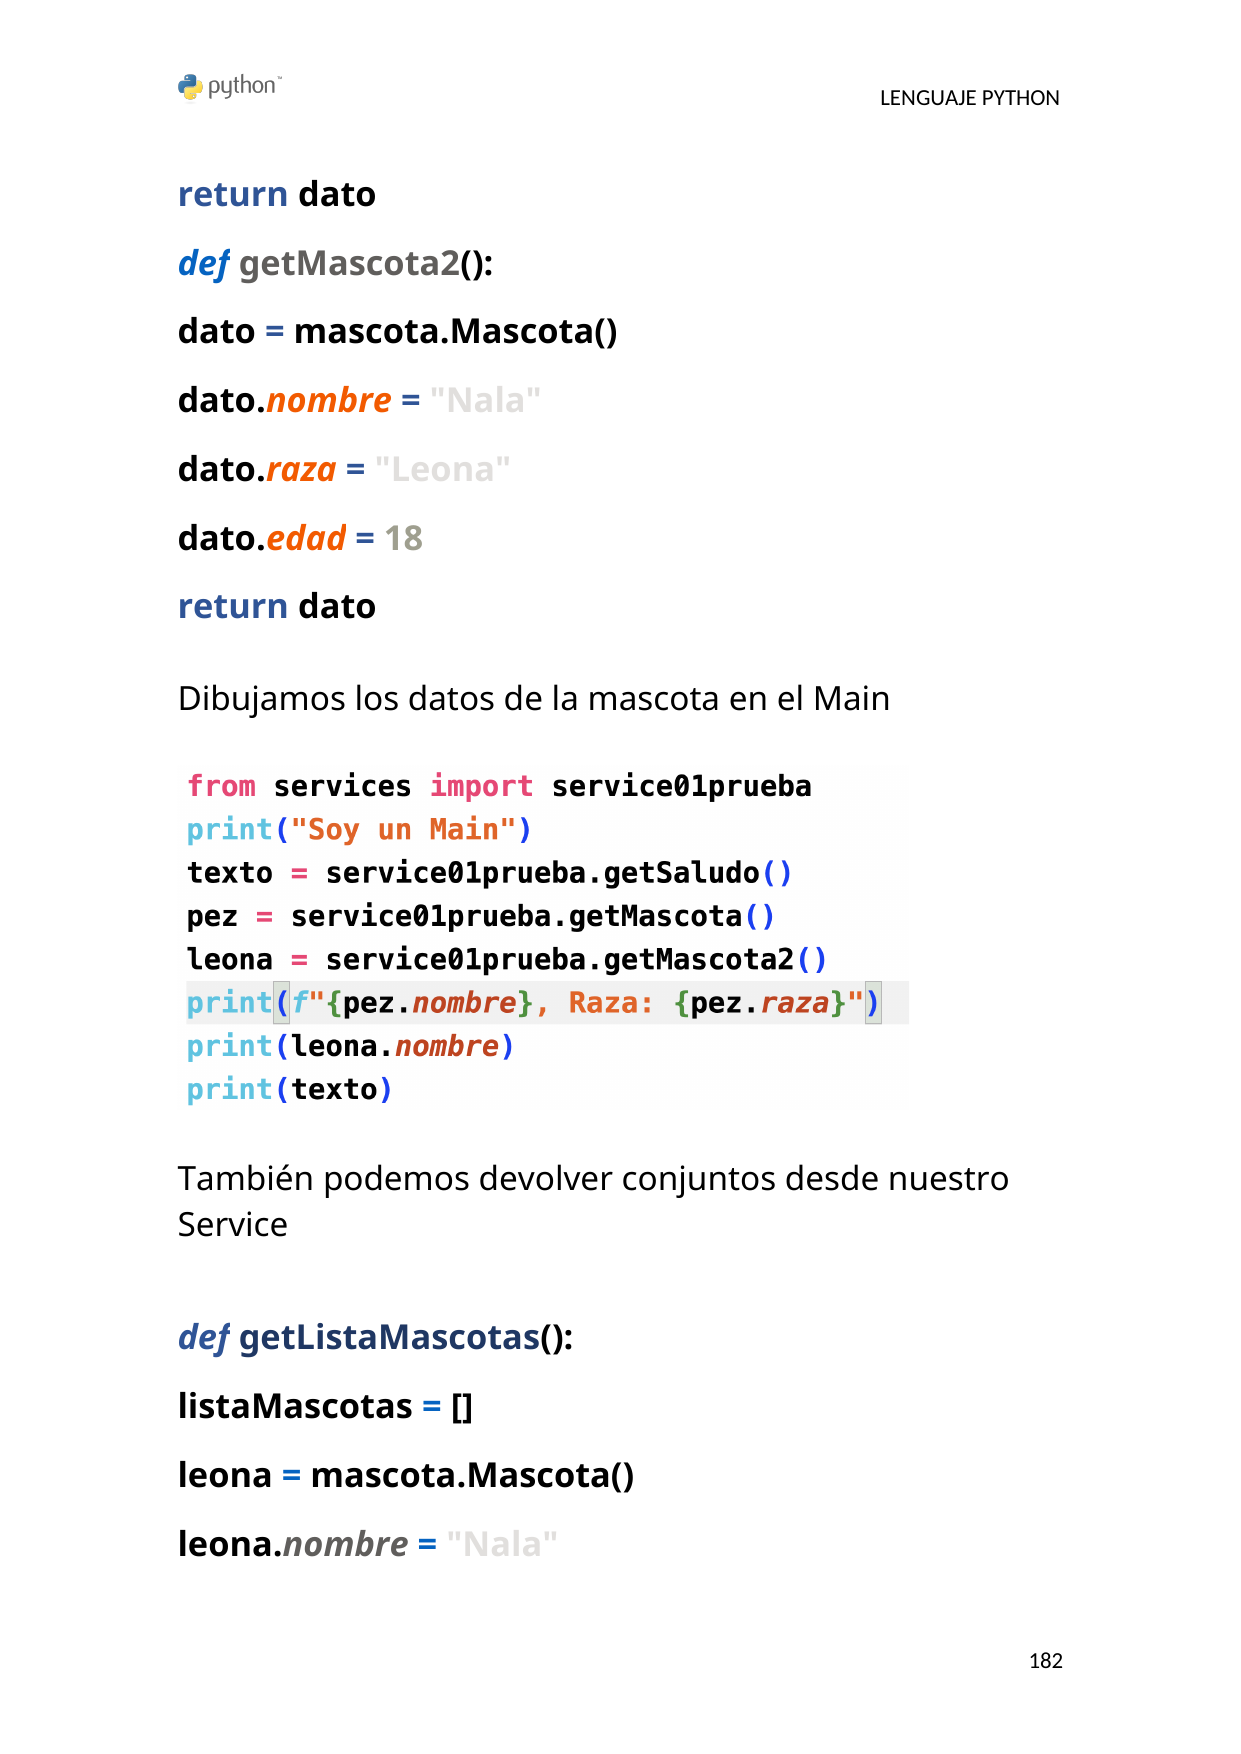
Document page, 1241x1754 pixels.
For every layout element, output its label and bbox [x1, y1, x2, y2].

picture [177, 73, 283, 105]
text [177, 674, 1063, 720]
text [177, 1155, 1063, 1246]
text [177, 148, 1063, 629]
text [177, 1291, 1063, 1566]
picture [177, 765, 910, 1110]
